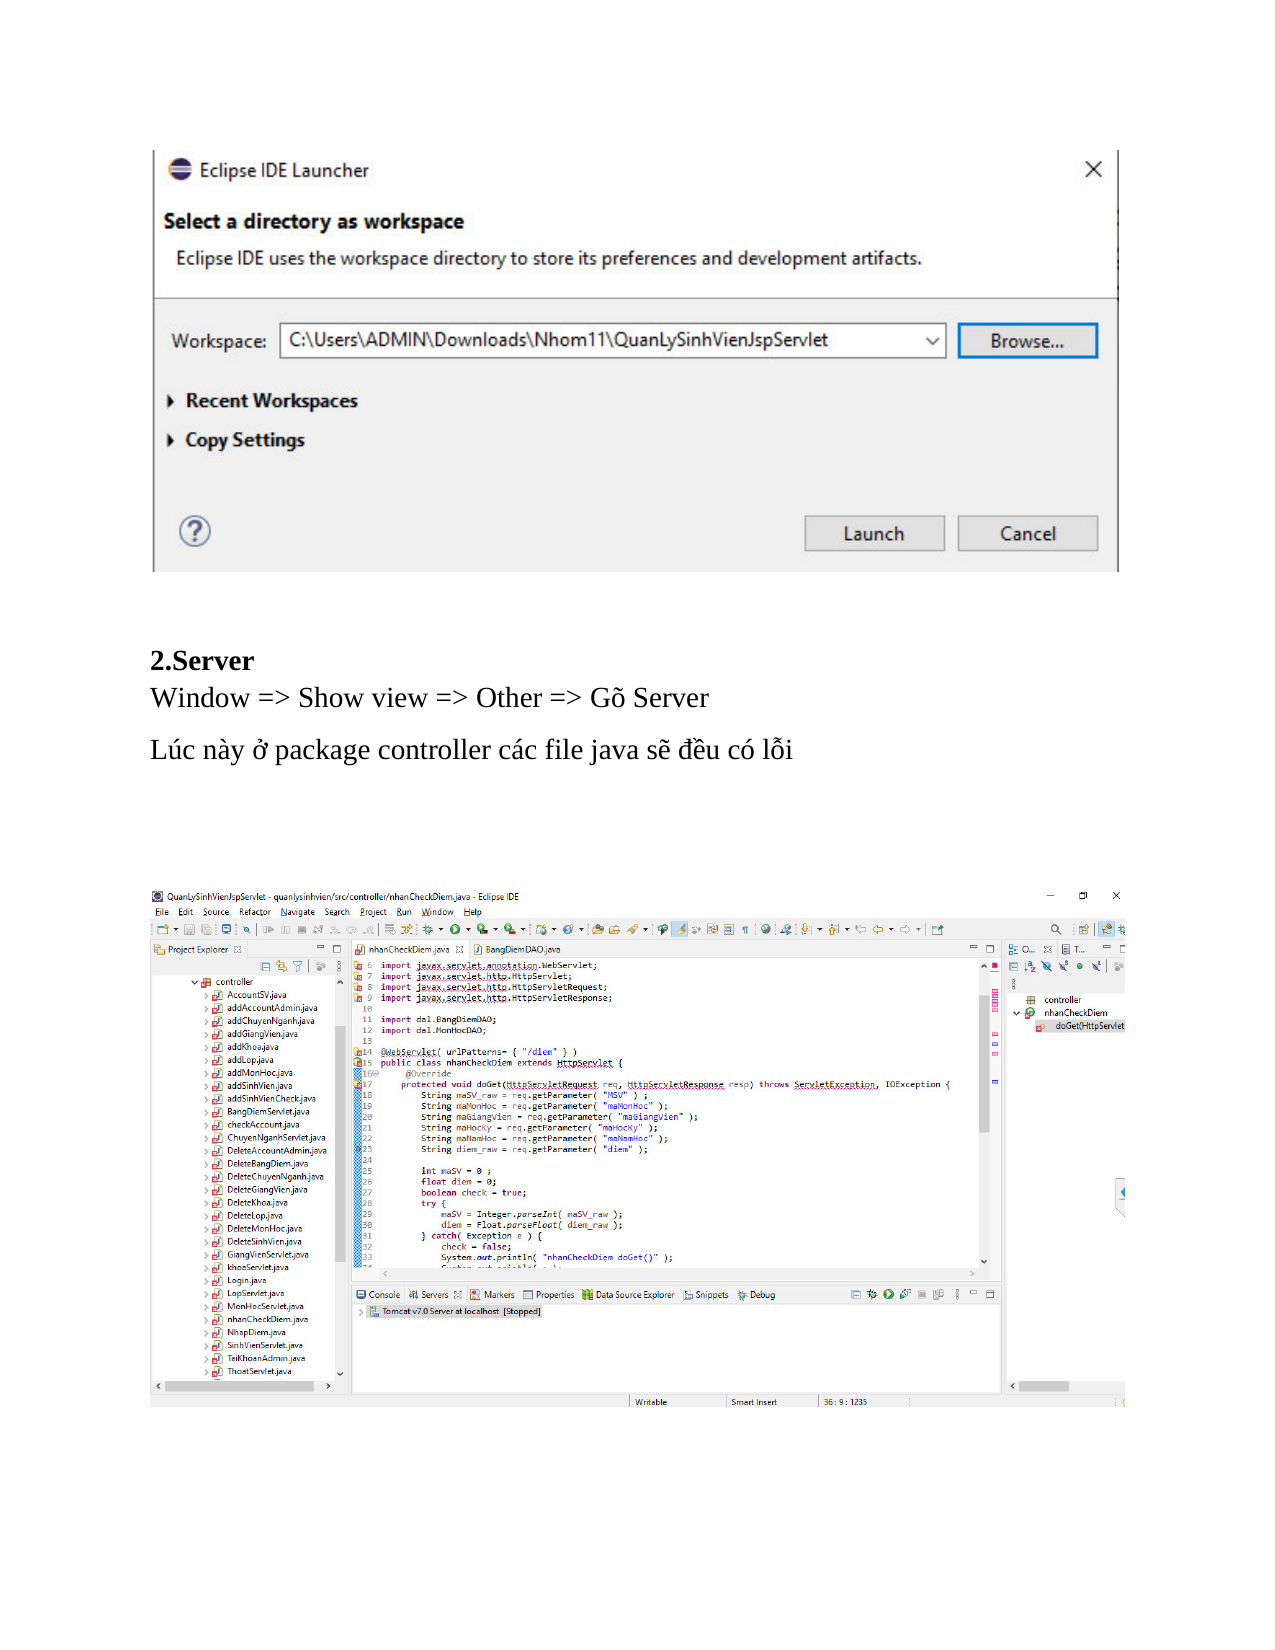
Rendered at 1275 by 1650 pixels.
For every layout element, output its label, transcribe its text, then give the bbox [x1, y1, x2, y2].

picture [150, 891, 1125, 1407]
text Window => Show view => Other => Gõ Server [150, 680, 1125, 713]
text Lúc này ở package controller các file java sẽ đều có lỗi [150, 732, 1125, 766]
subtitle 2.Server [150, 643, 1125, 677]
picture [150, 150, 1119, 572]
